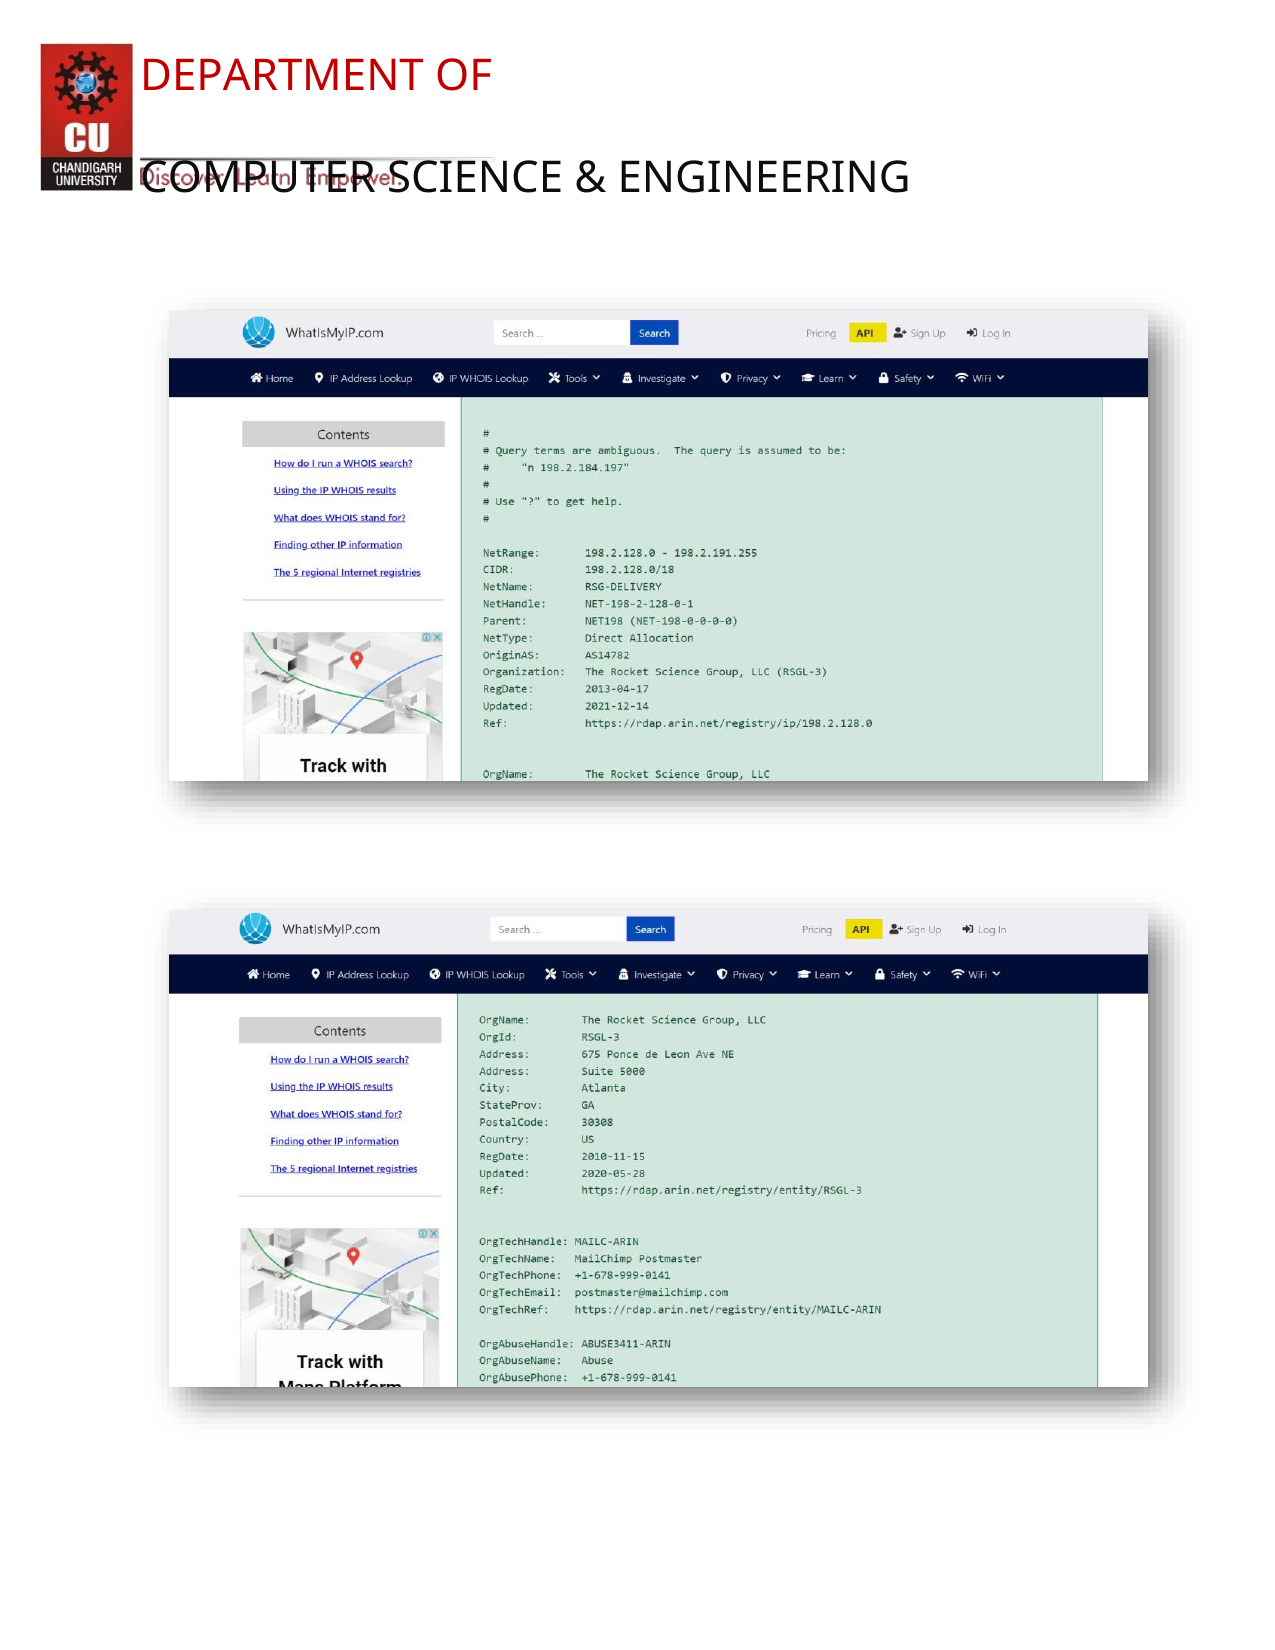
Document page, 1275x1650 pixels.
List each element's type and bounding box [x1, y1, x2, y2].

picture [40, 43, 529, 191]
picture [142, 885, 1204, 1441]
picture [142, 286, 1204, 836]
picture [518, 164, 529, 189]
picture [356, 179, 368, 190]
picture [249, 164, 261, 176]
picture [210, 167, 219, 190]
picture [356, 164, 368, 176]
picture [174, 164, 194, 189]
picture [485, 167, 500, 190]
picture [224, 165, 234, 190]
